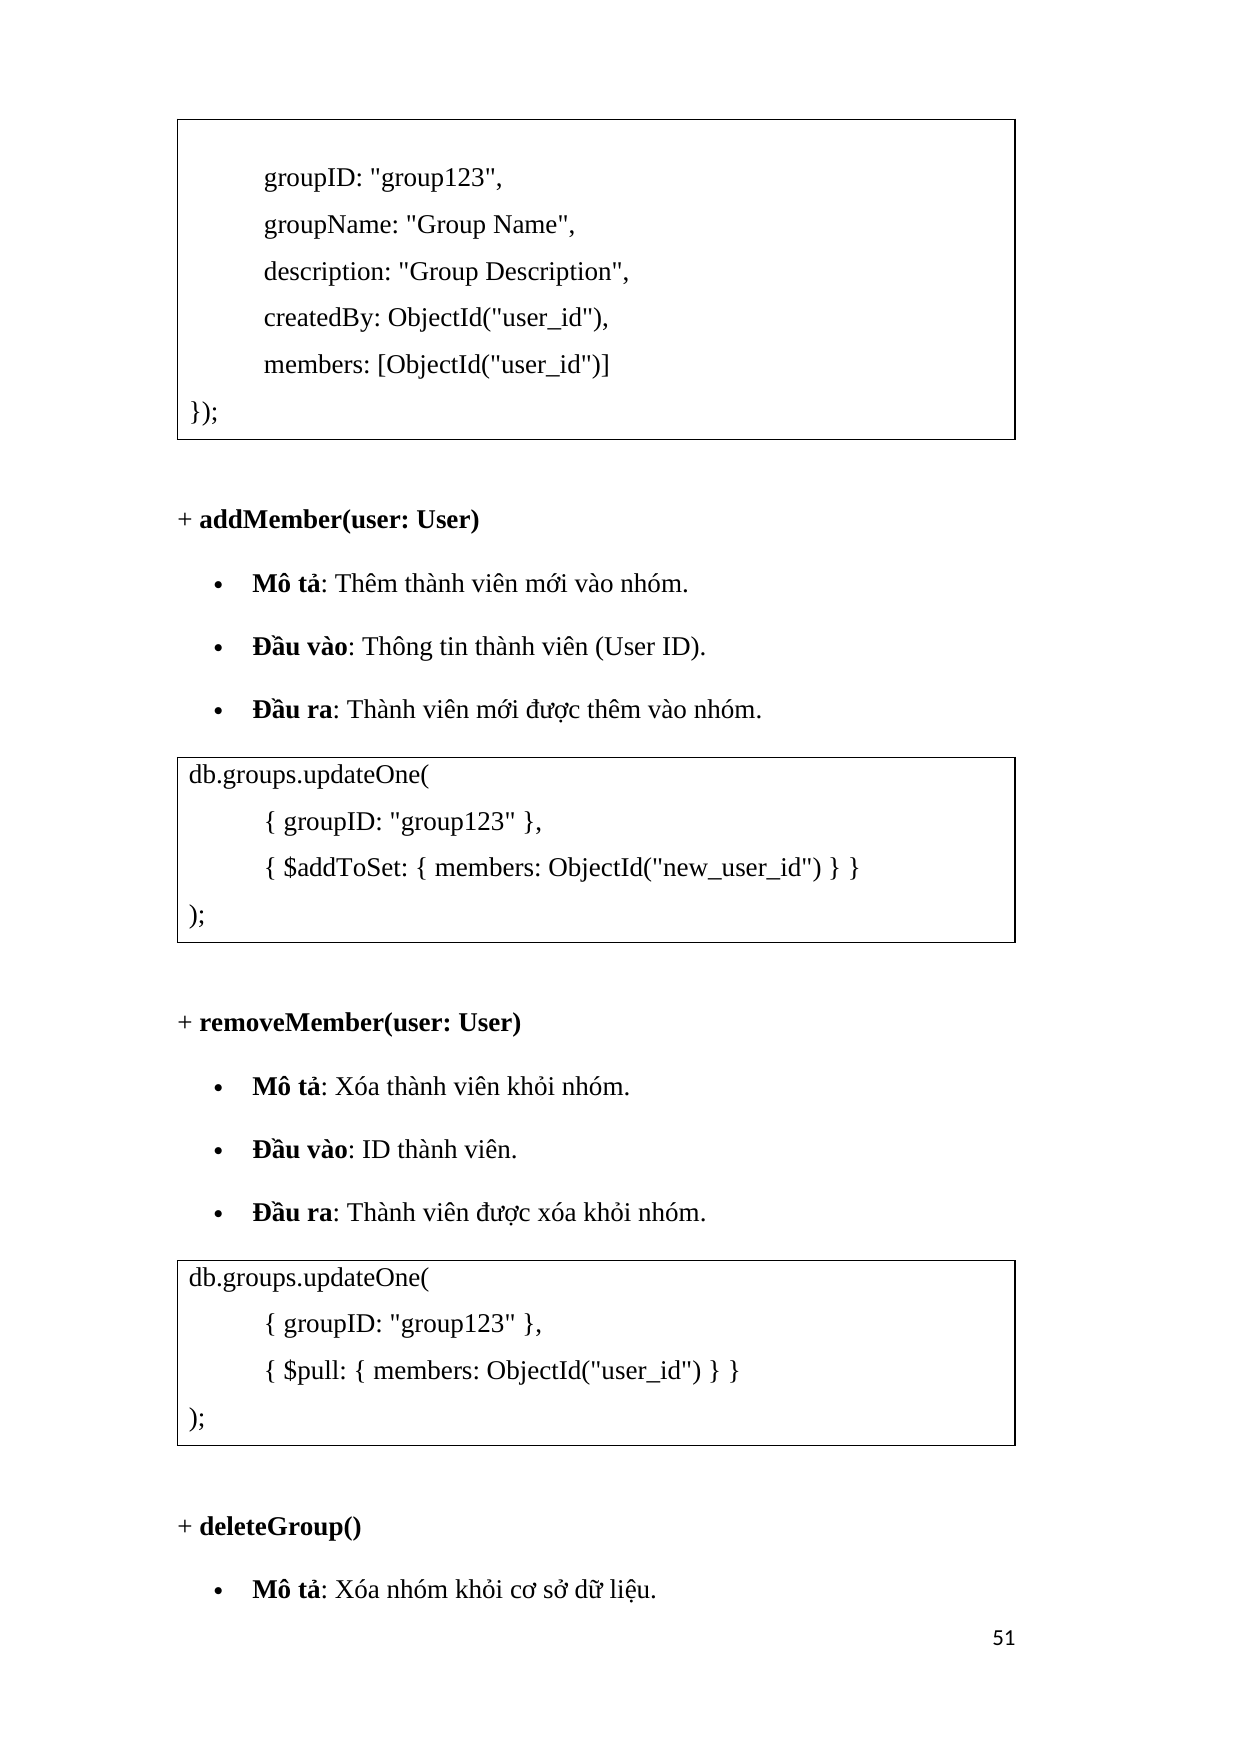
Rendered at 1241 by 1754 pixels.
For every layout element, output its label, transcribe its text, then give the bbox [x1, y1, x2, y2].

list Mô tả: Thêm thành viên mới vào nhóm. [214, 567, 1015, 598]
list Mô tả: Xóa thành viên khỏi nhóm. [214, 1070, 1015, 1101]
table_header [178, 120, 1014, 439]
text + deleteGroup() [177, 1509, 1015, 1541]
list Mô tả: Xóa nhóm khỏi cơ sở dữ liệu. [214, 1573, 1015, 1604]
list Đầu ra: Thành viên được xóa khỏi nhóm. [214, 1197, 1015, 1228]
list Đầu ra: Thành viên mới được thêm vào nhóm. [214, 693, 1015, 725]
list Đầu vào: ID thành viên. [214, 1133, 1015, 1164]
table_header db.groups.updateOne( { groupID: "group123" }, { $pull: { members: ObjectId("user_id") } } ); [178, 1261, 1014, 1445]
text + removeMember(user: User) [177, 1007, 1015, 1038]
text + addMember(user: User) [177, 503, 1015, 535]
table_header db.groups.updateOne( { groupID: "group123" }, { $addToSet: { members: ObjectId("new_user_id") } } ); [178, 758, 1014, 942]
list Đầu vào: Thông tin thành viên (User ID). [214, 630, 1015, 661]
